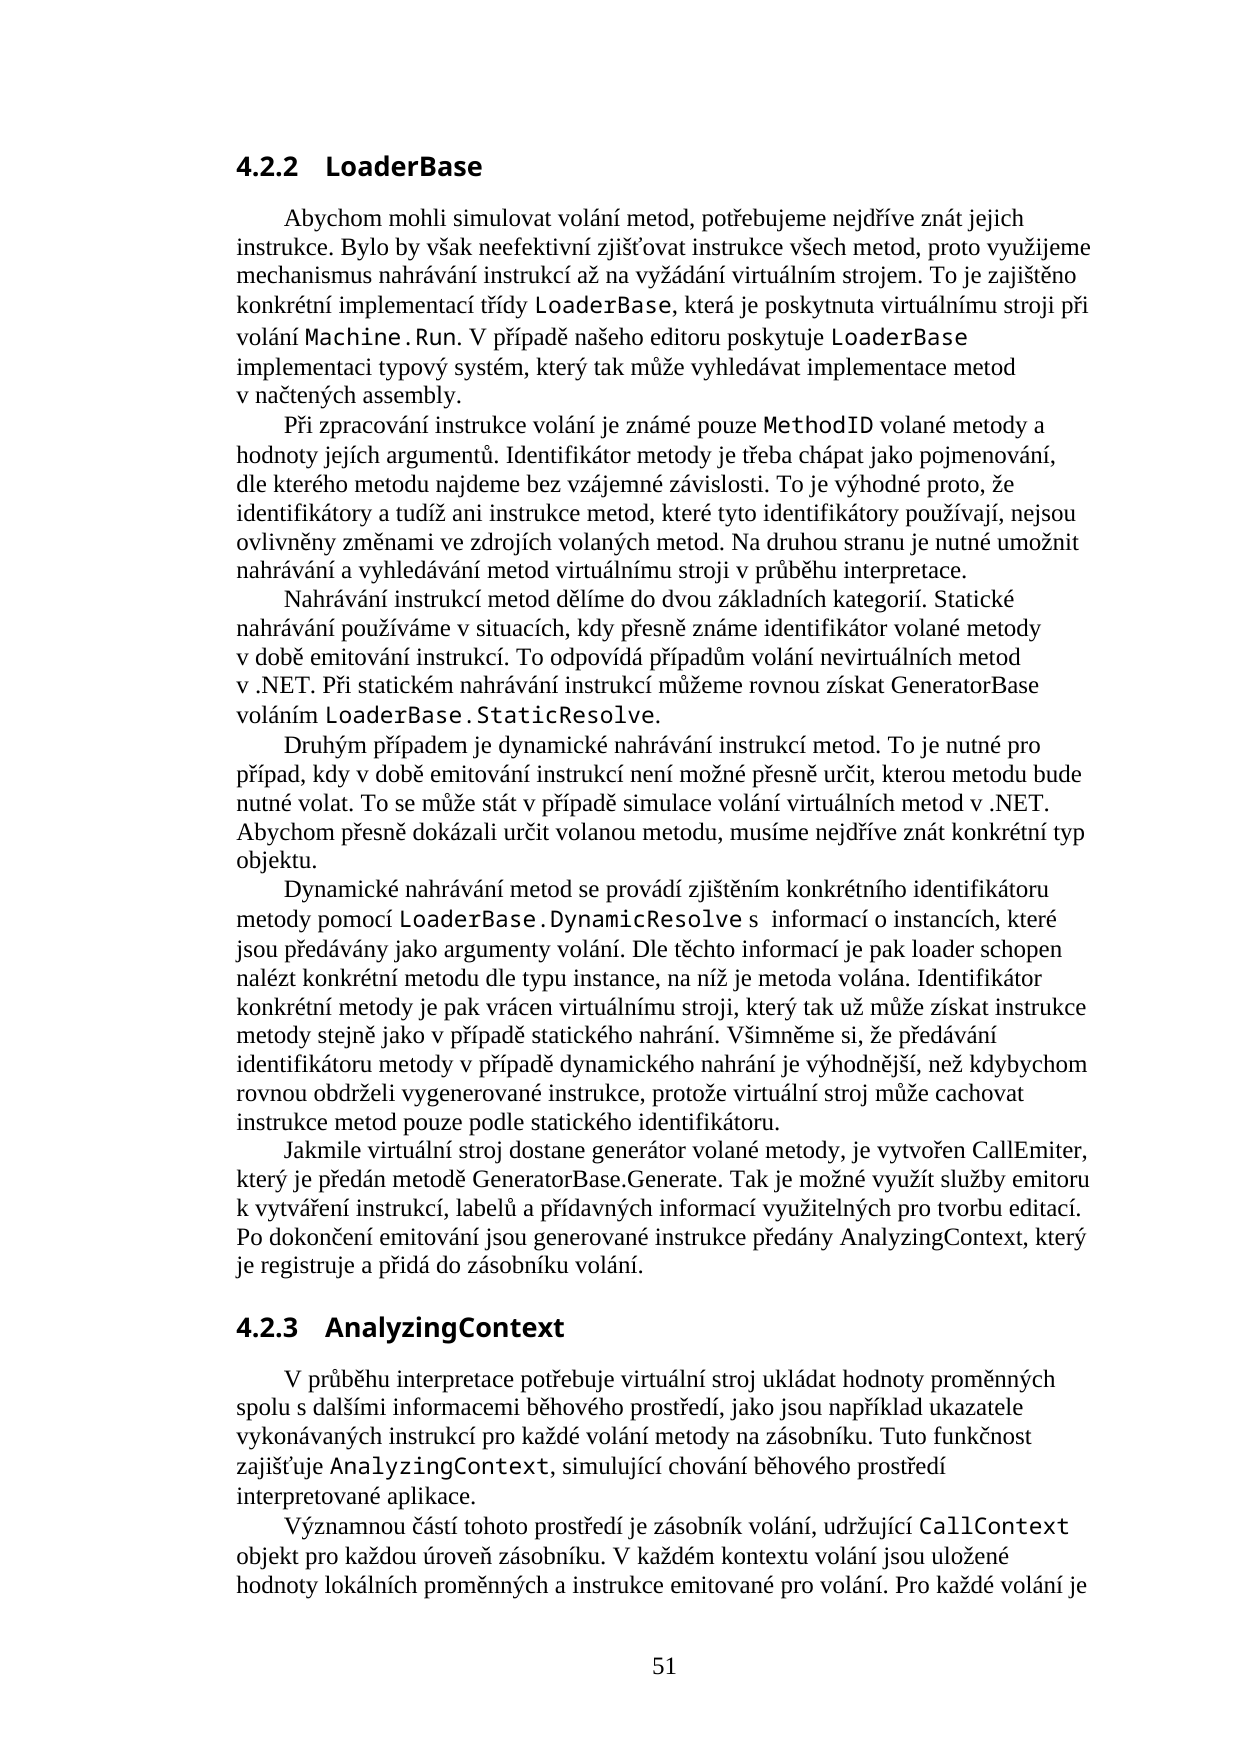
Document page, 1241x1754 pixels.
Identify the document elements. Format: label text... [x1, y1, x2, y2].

text Při zpracování instrukce volání je známé pouze MethodID volané metody a hodnoty jejích argumentů. Identifikátor metody je třeba chápat jako pojmenování, dle kterého metodu najdeme bez vzájemné závislosti. To je výhodné proto, že identifikátory a tudíž ani instrukce metod, které tyto identifikátory používají, nejsou ovlivněny změnami ve zdrojích volaných metod. Na druhou stranu je nutné umožnit nahrávání a vyhledávání metod virtuálnímu stroji v průběhu interpretace. [236, 409, 1092, 584]
text Jakmile virtuální stroj dostane generátor volané metody, je vytvořen CallEmiter, který je předán metodě GeneratorBase.Generate. Tak je možné využít služby emitoru k vytváření instrukcí, labelů a přídavných informací využitelných pro tvorbu editací. Po dokončení emitování jsou generované instrukce předány AnalyzingContext, který je registruje a přidá do zásobníku volání. [236, 1136, 1092, 1279]
text Druhým případem je dynamické nahrávání instrukcí metod. To je nutné pro případ, kdy v době emitování instrukcí není možné přesně určit, kterou metodu bude nutné volat. To se může stát v případě simulace volání virtuálních metod v .NET. Abychom přesně dokázali určit volanou metodu, musíme nejdříve znát konkrétní typ objektu. [236, 731, 1092, 874]
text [236, 1510, 1092, 1599]
subtitle LoaderBase [236, 148, 1092, 184]
text Nahrávání instrukcí metod dělíme do dvou základních kategorií. Statické nahrávání používáme v situacích, kdy přesně známe identifikátor volané metody v době emitování instrukcí. To odpovídá případům volání nevirtuálních metod v .NET. Při statickém nahrávání instrukcí můžeme rovnou získat GeneratorBase voláním LoaderBase.StaticResolve. [236, 584, 1092, 731]
text Dynamické nahrávání metod se provádí zjištěním konkrétního identifikátoru metody pomocí LoaderBase.DynamicResolve s informací o instancích, které jsou předávány jako argumenty volání. Dle těchto informací je pak loader schopen nalézt konkrétní metodu dle typu instance, na níž je metoda volána. Identifikátor konkrétní metody je pak vrácen virtuálnímu stroji, který tak už může získat instrukce metody stejně jako v případě statického nahrání. Všimněme si, že předávání identifikátoru metody v případě dynamického nahrání je výhodnější, než kdybychom rovnou obdrželi vygenerované instrukce, protože virtuální stroj může cachovat instrukce metod pouze podle statického identifikátoru. [236, 874, 1092, 1136]
subtitle AnalyzingContext [236, 1308, 1092, 1345]
text Abychom mohli simulovat volání metod, potřebujeme nejdříve znát jejich instrukce. Bylo by však neefektivní zjišťovat instrukce všech metod, proto využijeme mechanismus nahrávání instrukcí až na vyžádání virtuálním strojem. To je zajištěno konkrétní implementací třídy LoaderBase, která je poskytnuta virtuálnímu stroji při volání Machine.Run. V případě našeho editoru poskytuje LoaderBase implementaci typový systém, který tak může vyhledávat implementace metod v načtených assembly. [236, 203, 1092, 409]
text V průběhu interpretace potřebuje virtuální stroj ukládat hodnoty proměnných spolu s dalšími informacemi běhového prostředí, jako jsou například ukazatele vykonávaných instrukcí pro každé volání metody na zásobníku. Tuto funkčnost zajišťuje AnalyzingContext, simulující chování běhového prostředí interpretované aplikace. [236, 1364, 1092, 1510]
